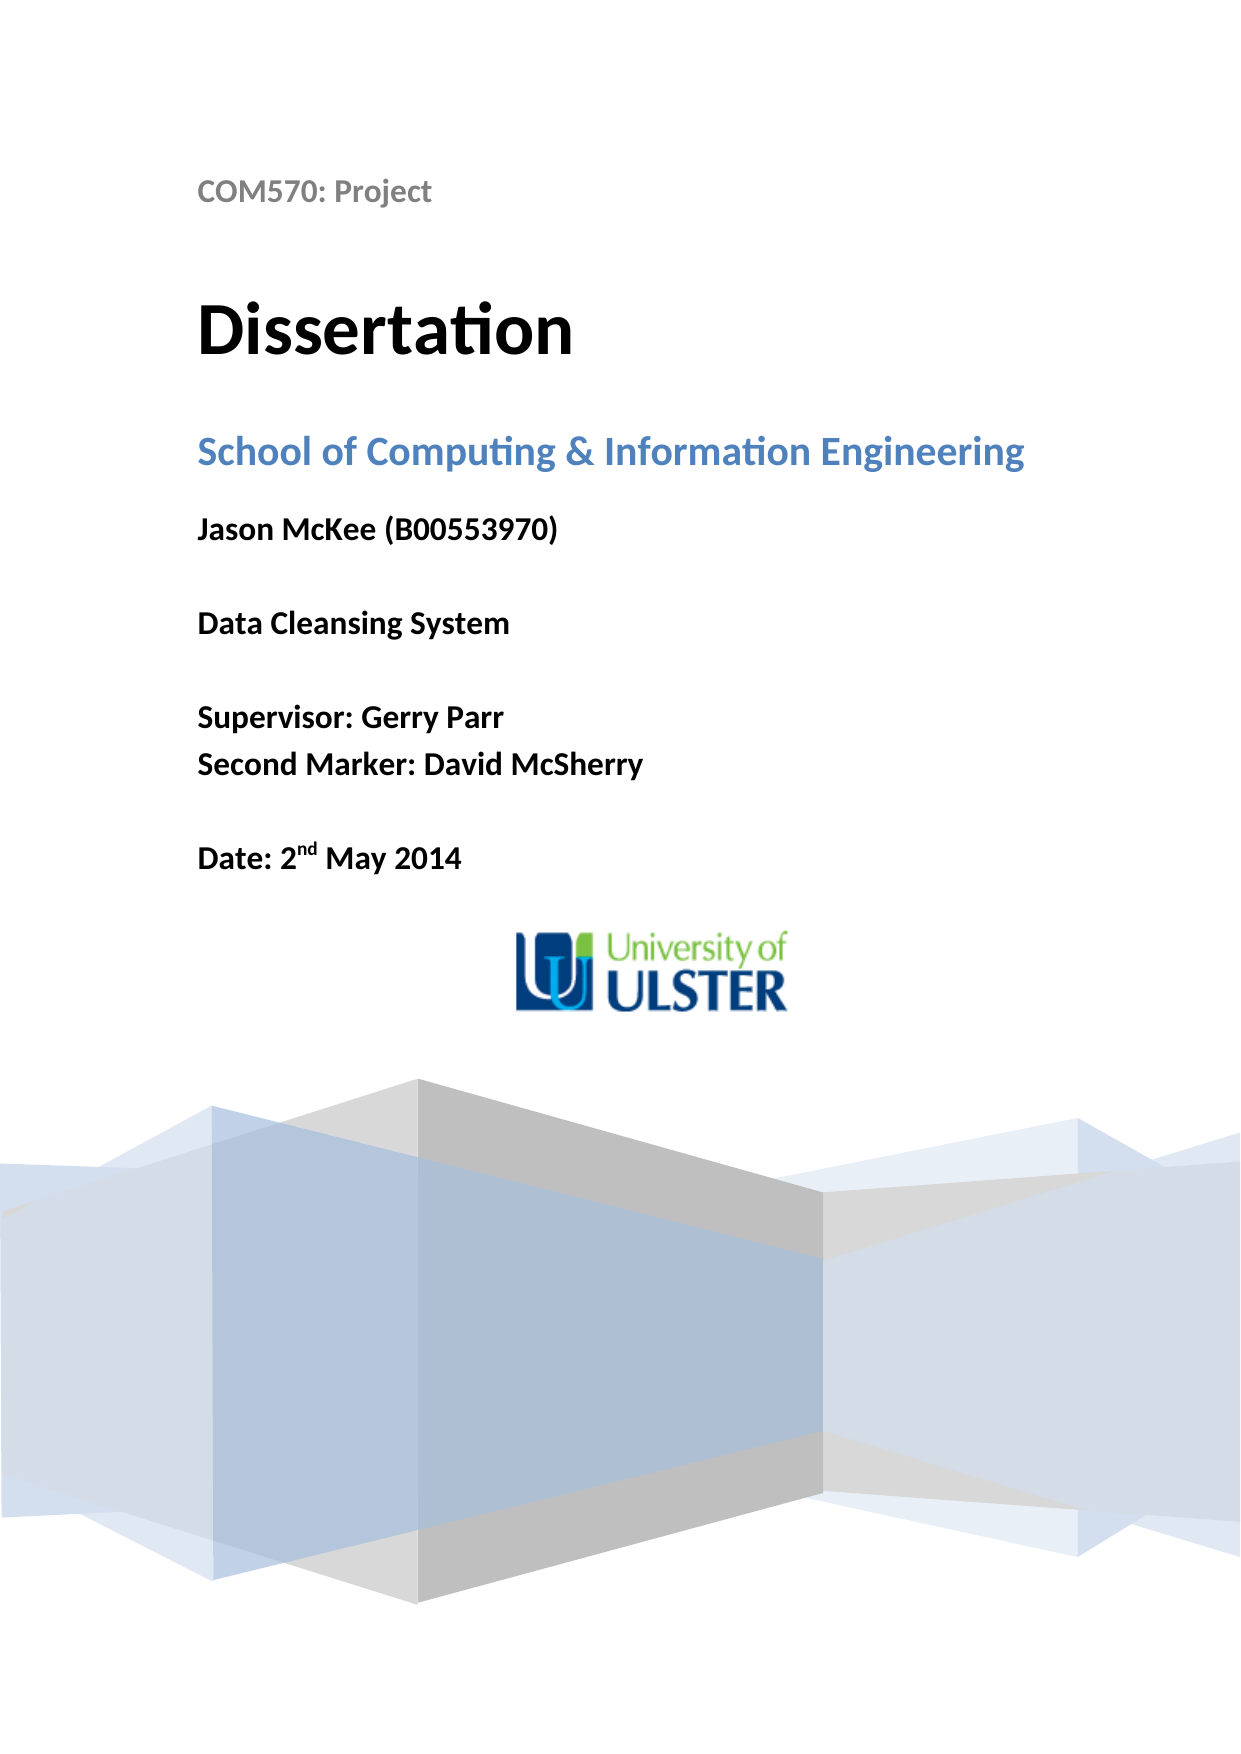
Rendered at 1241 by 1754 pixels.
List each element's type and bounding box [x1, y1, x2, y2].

picture [504, 918, 802, 1026]
